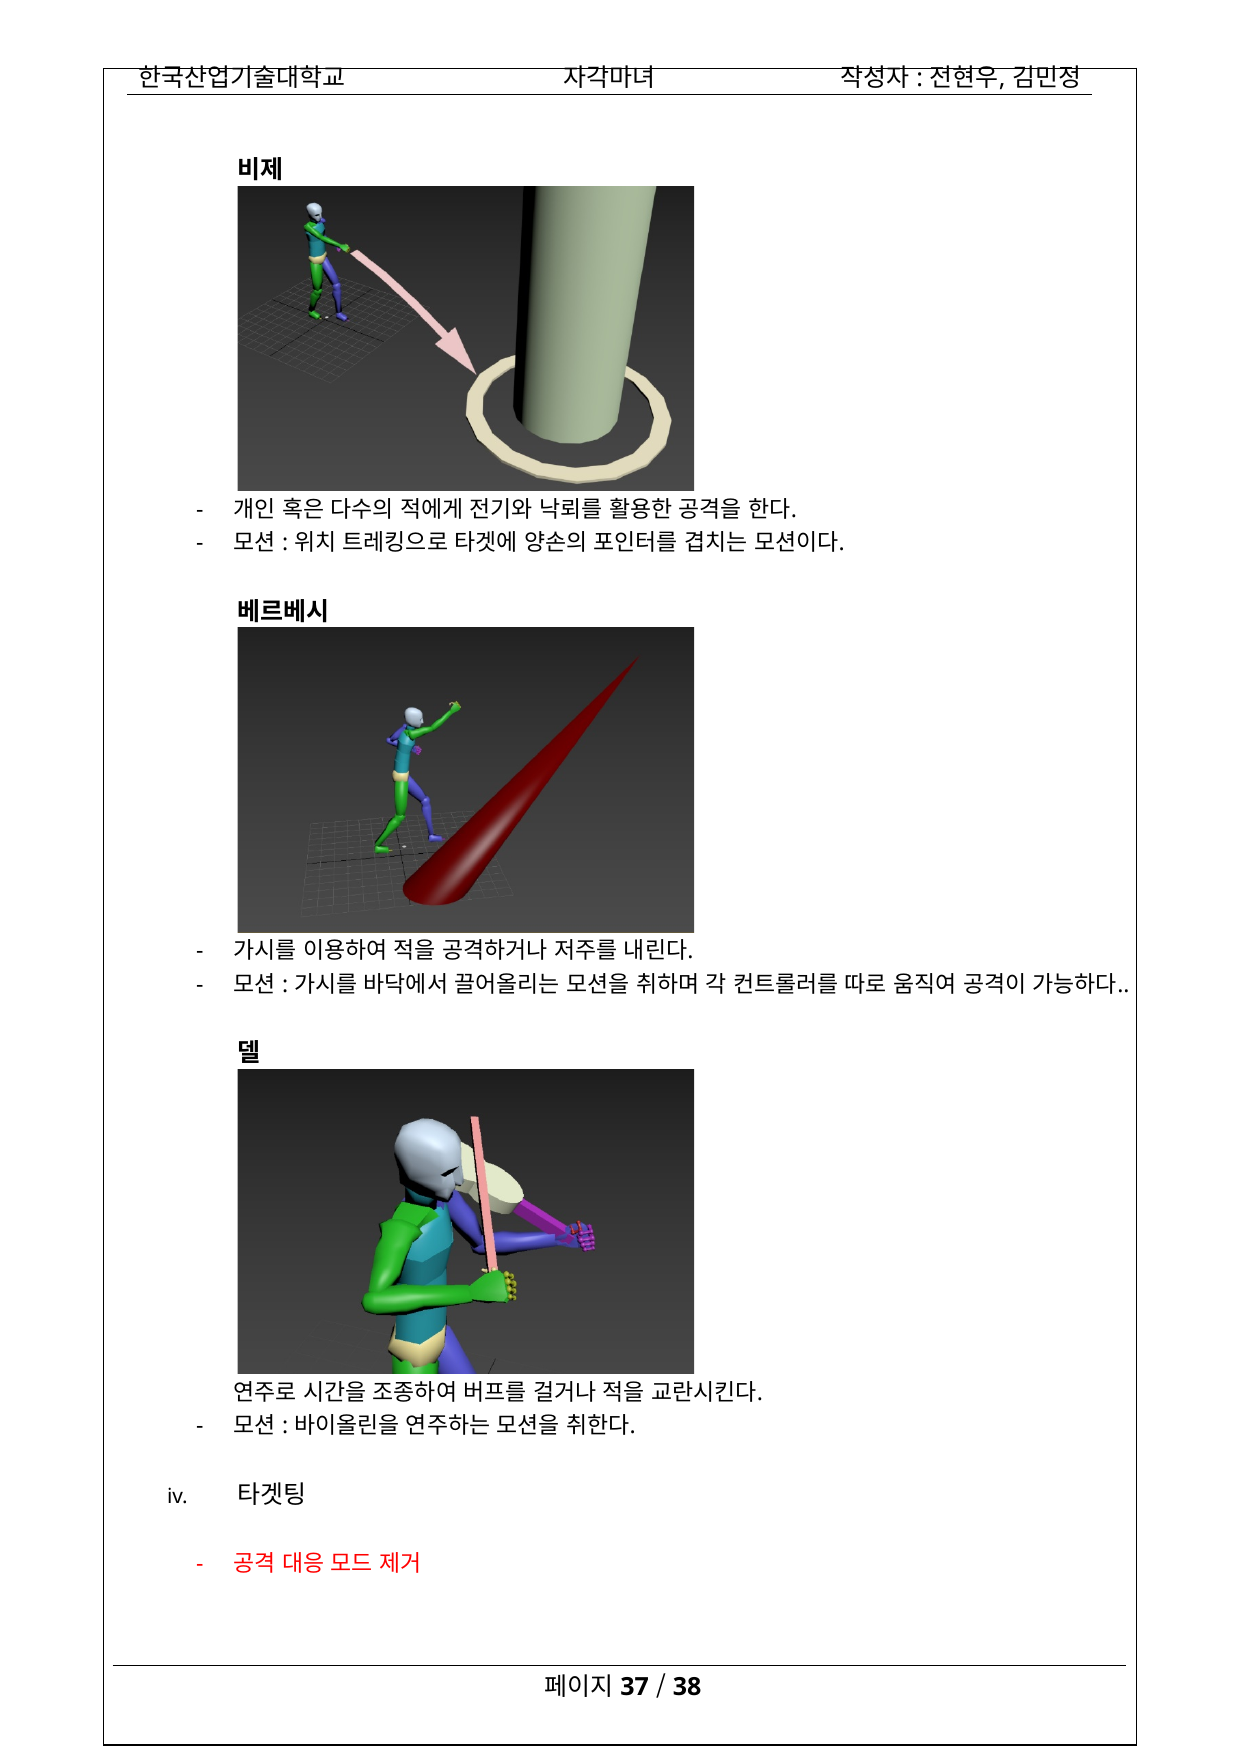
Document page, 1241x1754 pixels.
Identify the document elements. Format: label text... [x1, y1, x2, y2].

subtitle 델 [237, 1033, 1128, 1069]
list 공격 대응 모드 제거 [196, 1545, 1128, 1578]
subtitle 베르베시 [237, 591, 1128, 628]
picture [237, 1069, 695, 1374]
list 가시를 이용하여 적을 공격하거나 저주를 내린다. [196, 932, 1128, 966]
list 연주로 시간을 조종하여 버프를 걸거나 적을 교란시킨다. [233, 1374, 1128, 1407]
picture [237, 186, 695, 491]
list 모션 : 바이올린을 연주하는 모션을 취한다. [196, 1407, 1128, 1440]
list 모션 : 위치 트레킹으로 타겟에 양손의 포인터를 겹치는 모션이다. [196, 524, 1128, 557]
picture [237, 627, 695, 933]
subtitle 비제 [237, 150, 1128, 186]
list 개인 혹은 다수의 적에게 전기와 낙뢰를 활용한 공격을 한다. [196, 491, 1128, 524]
list 모션 : 가시를 바닥에서 끌어올리는 모션을 취하며 각 컨트롤러를 따로 움직여 공격이 가능하다.. [196, 966, 1128, 999]
subtitle 타겟팅 [187, 1474, 1128, 1511]
